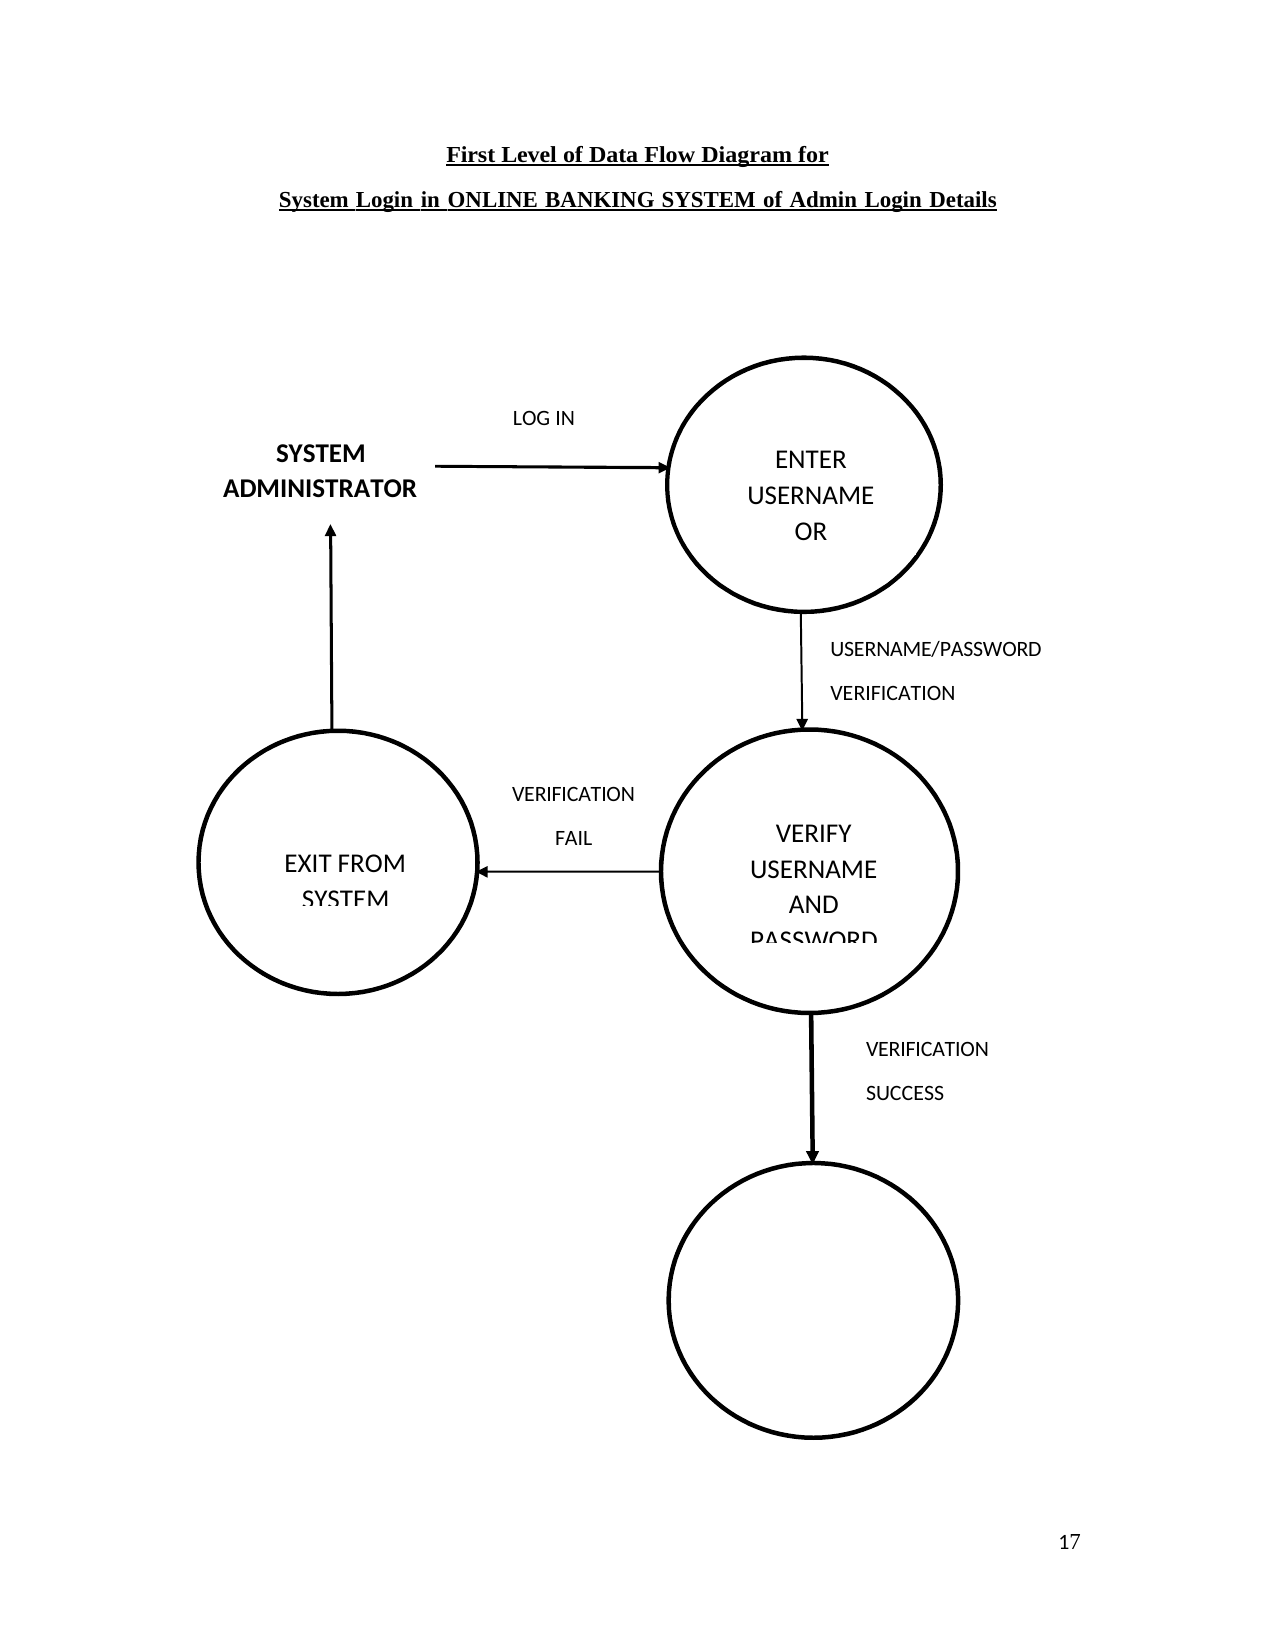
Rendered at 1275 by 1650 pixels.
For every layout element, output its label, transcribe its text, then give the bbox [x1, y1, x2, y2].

text LOG IN [246, 404, 841, 431]
text First Level of Data Flow Diagram for [433, 141, 841, 167]
text USERNAME/PASSWORD VERIFICATION [830, 635, 1043, 706]
text System Login in ONLINE BANKING SYSTEM of Admin Login Details [217, 186, 1058, 212]
text VERIFICATION SUCCESS [866, 1035, 991, 1106]
text VERIFICATION FAIL [511, 780, 635, 851]
